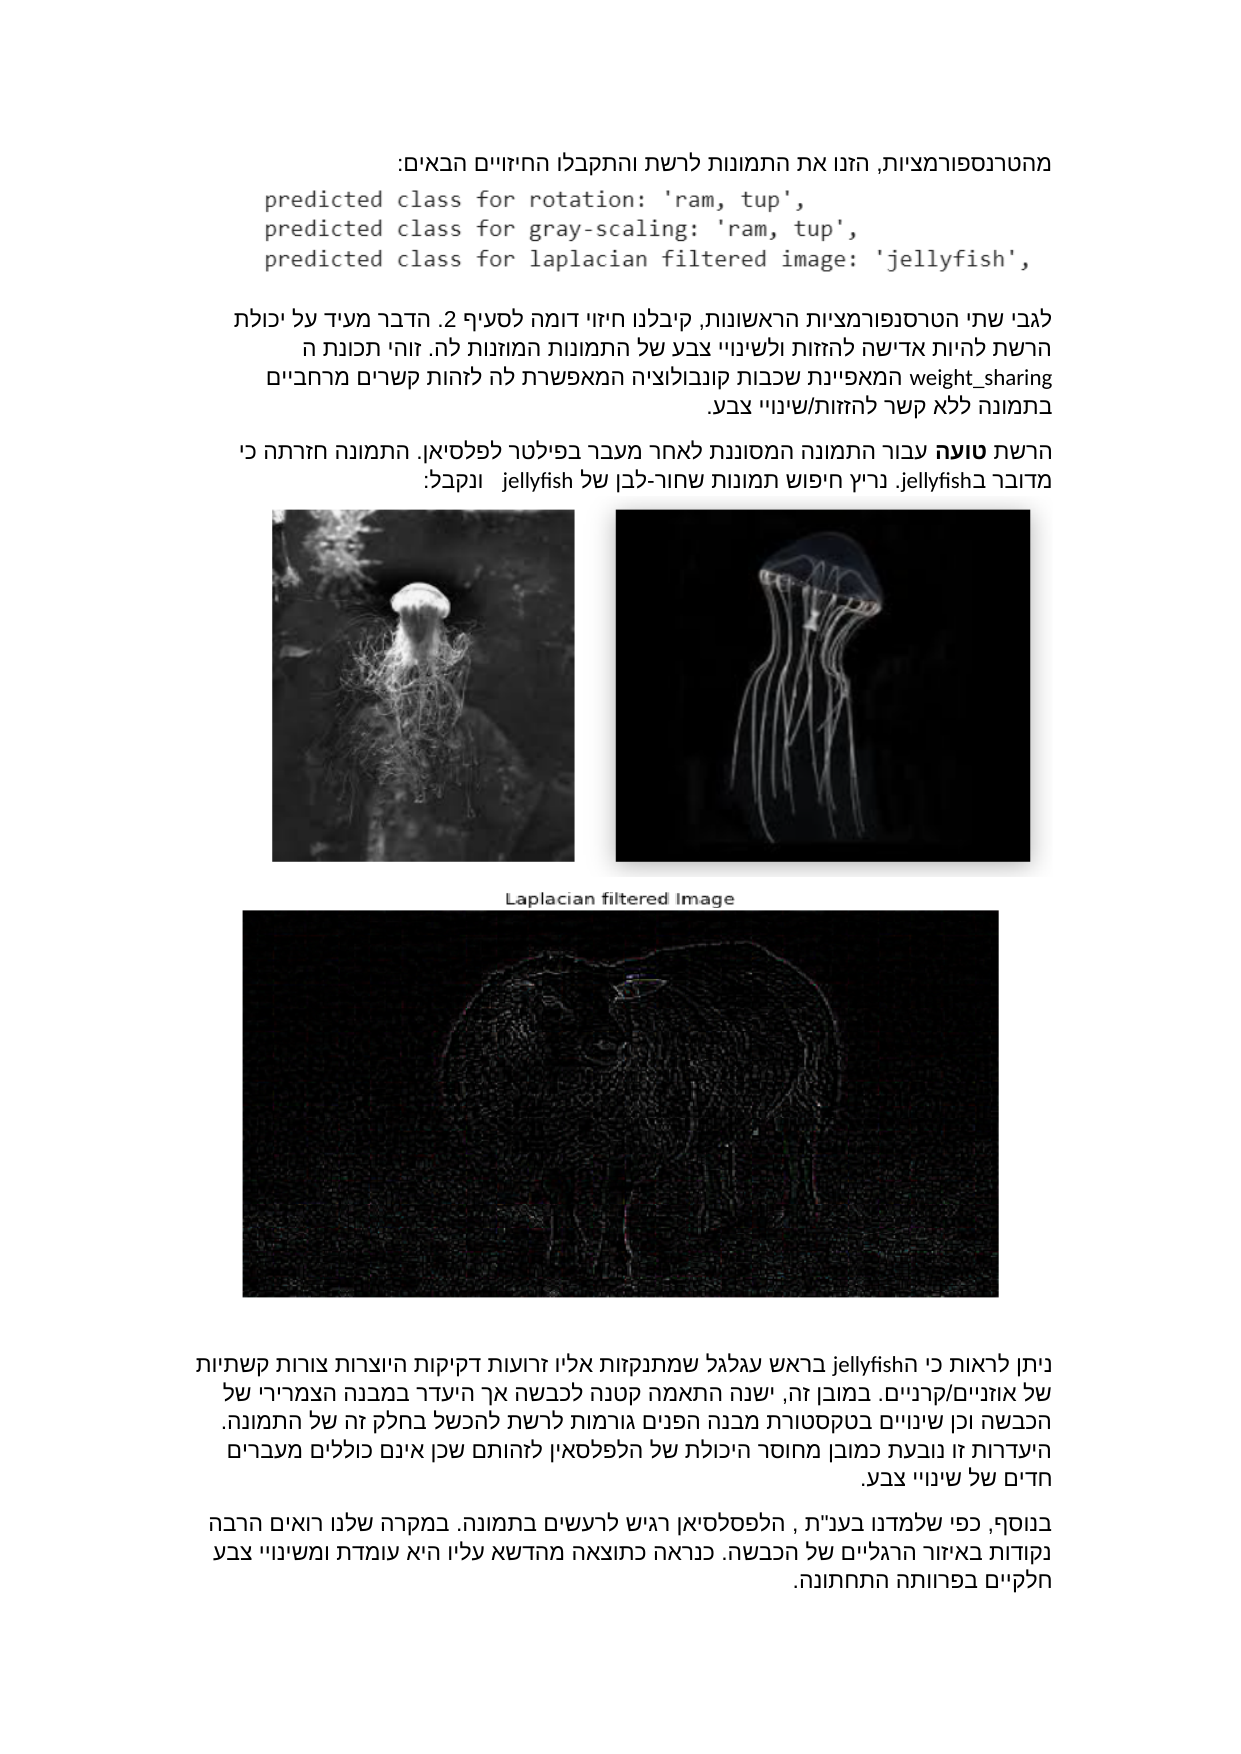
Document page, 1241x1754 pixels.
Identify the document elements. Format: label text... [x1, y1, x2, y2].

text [187, 1510, 1053, 1593]
picture [259, 496, 1053, 877]
text לגבי שתי הטרסנפורמציות הראשונות, קיבלנו חיזוי דומה לסעיף 2. הדבר מעיד על יכולת הרשת להיות אדישה להזזות ולשינויי צבע של התמונות המוזנות לה. זוהי תכונת הweight_sharing המאפיינת שכבות קונבולוציה המאפשרת לה לזהות קשרים מרחביים בתמונה ללא קשר להזזות/שינויי צבע. [187, 306, 1053, 419]
picture [215, 878, 1021, 1304]
picture [250, 178, 1053, 288]
